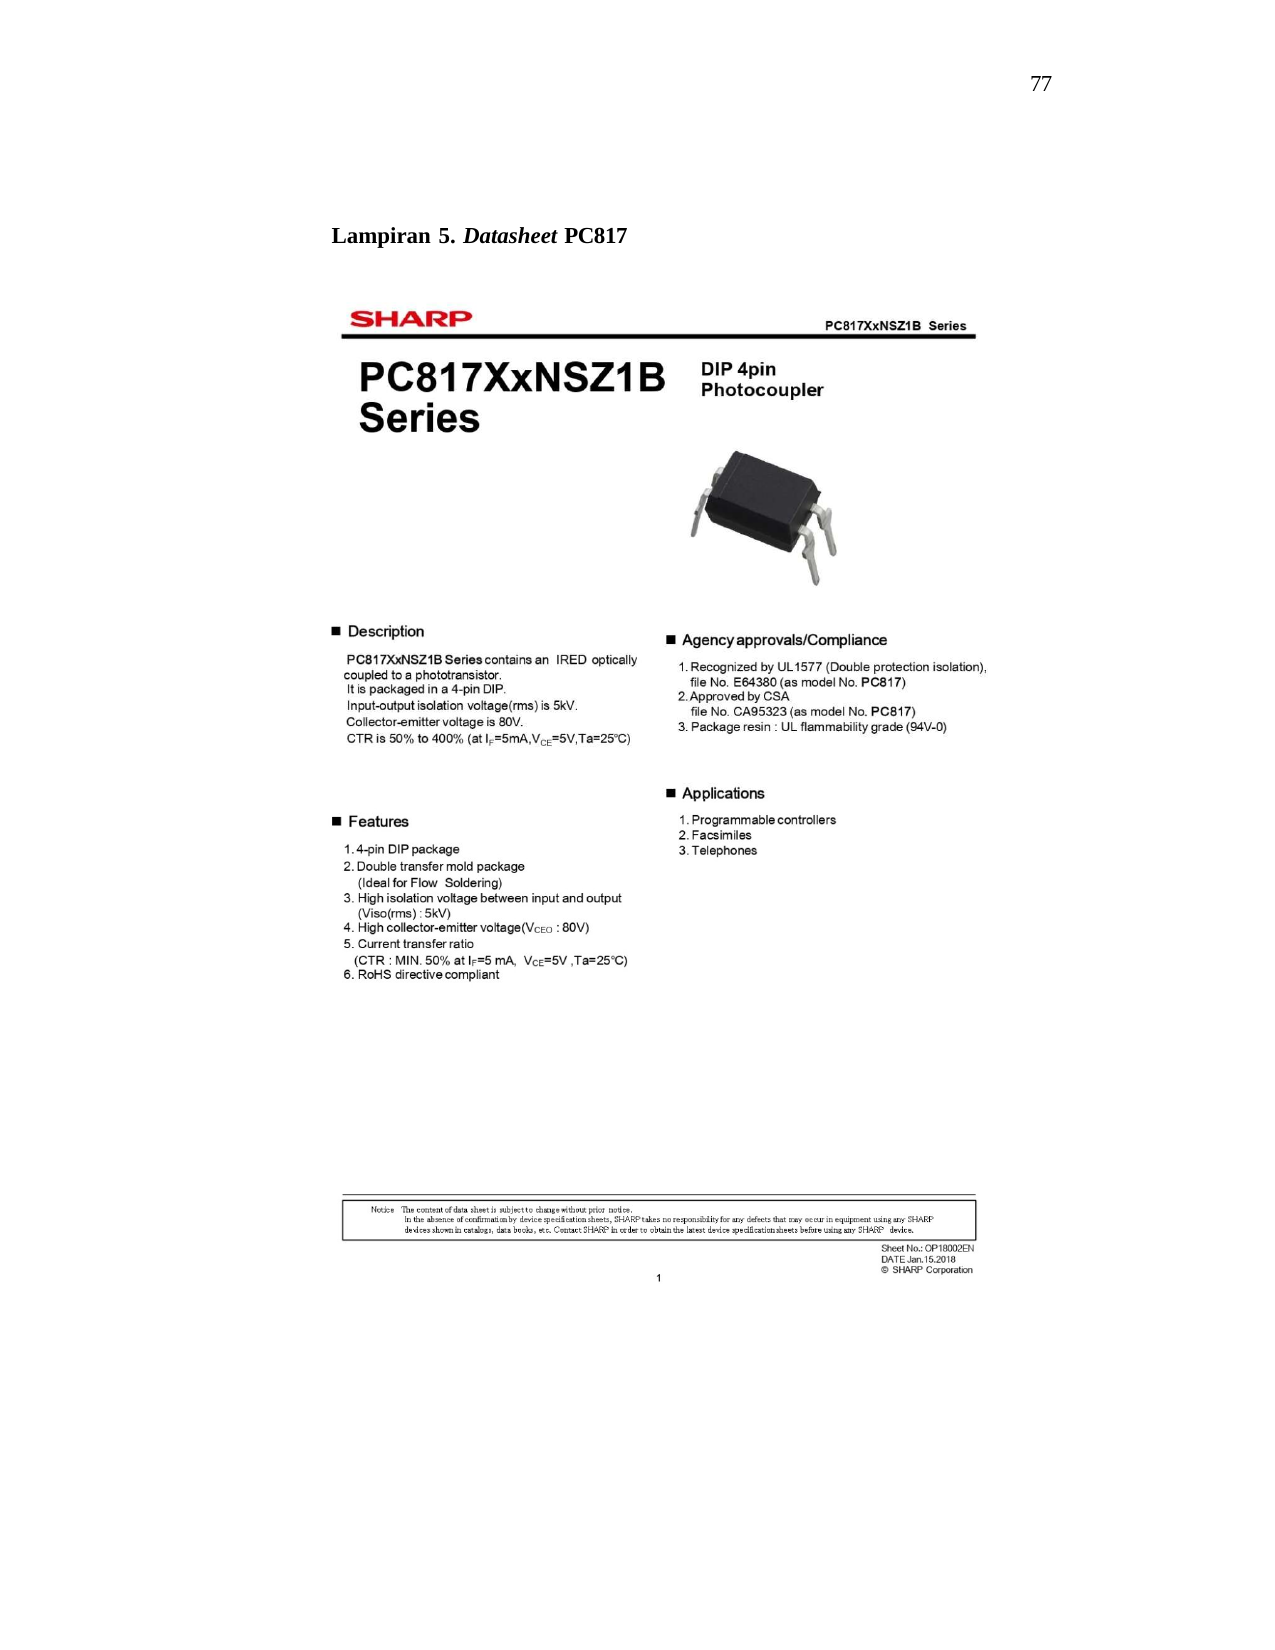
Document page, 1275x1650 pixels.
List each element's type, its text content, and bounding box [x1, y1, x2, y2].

text Lampiran 5. Datasheet PC817 [331, 222, 1087, 248]
picture [276, 262, 1036, 1335]
